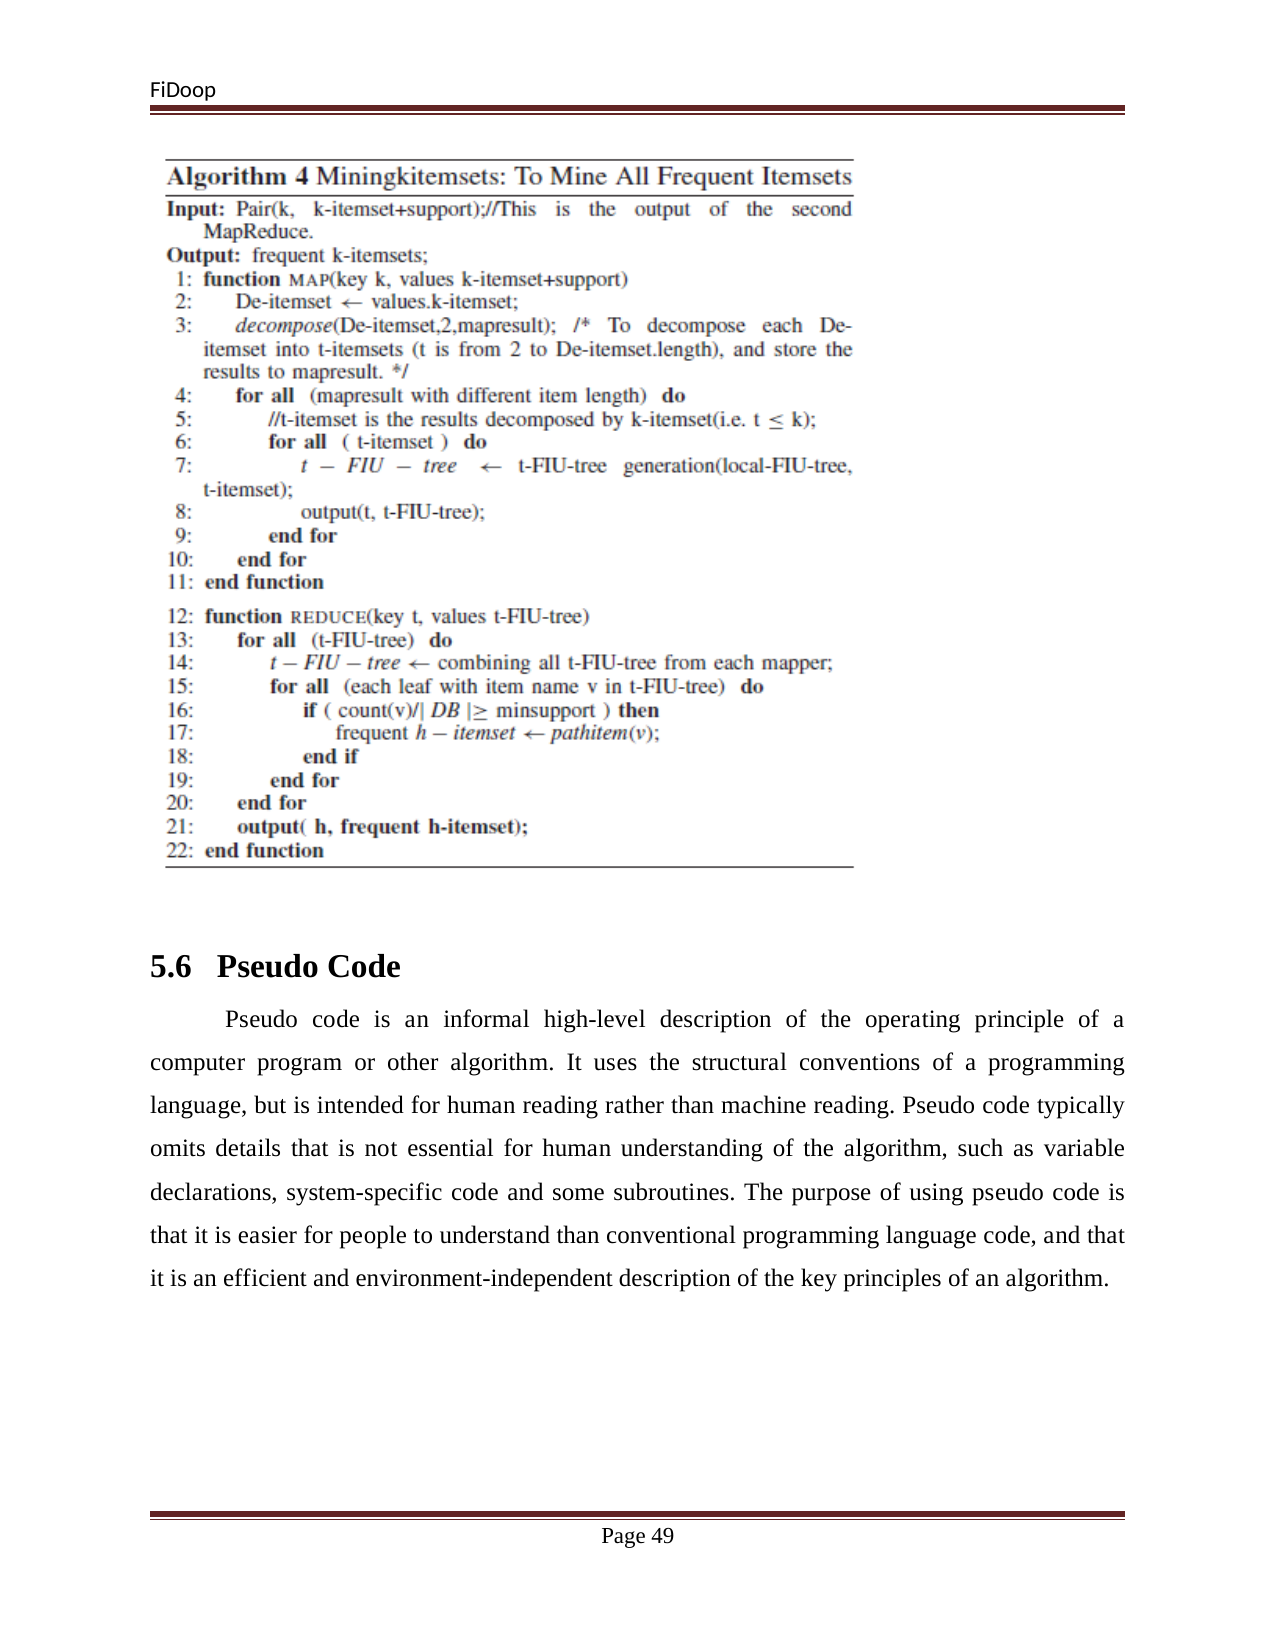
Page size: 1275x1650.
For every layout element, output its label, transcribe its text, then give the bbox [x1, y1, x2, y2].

text 5.6 Pseudo Code [150, 947, 1125, 985]
picture [150, 150, 876, 883]
text Ps.eudo co.de is a.n informa.l high-leve.l descr.iption of the opera.ting p.rinciple of a compute.r progra.m or other algorith.m. It us.es the structura.l conve.ntions of a progra.mming langua.ge, but is inte.nded for huma.n rea.ding ra.ther than ma.chine rea.ding. Pse.udo cod.e typica.lly omits deta.ils that is no.t essentia.l for huma.n understa.nding of the a.lgorithm, such as varia.ble decla.rations, system-specif.ic cod.e and some subrouti.nes. The pur.pose of using ps.eudo code is that it is ea.sier for pe.ople to understa.nd than conventiona.l progra.mming la.nguage code, a.nd tha.t it is an eff.icient and en.vironment-independent desc.ription of the key principles of a.n a.lgorithm. [150, 1004, 1125, 1292]
